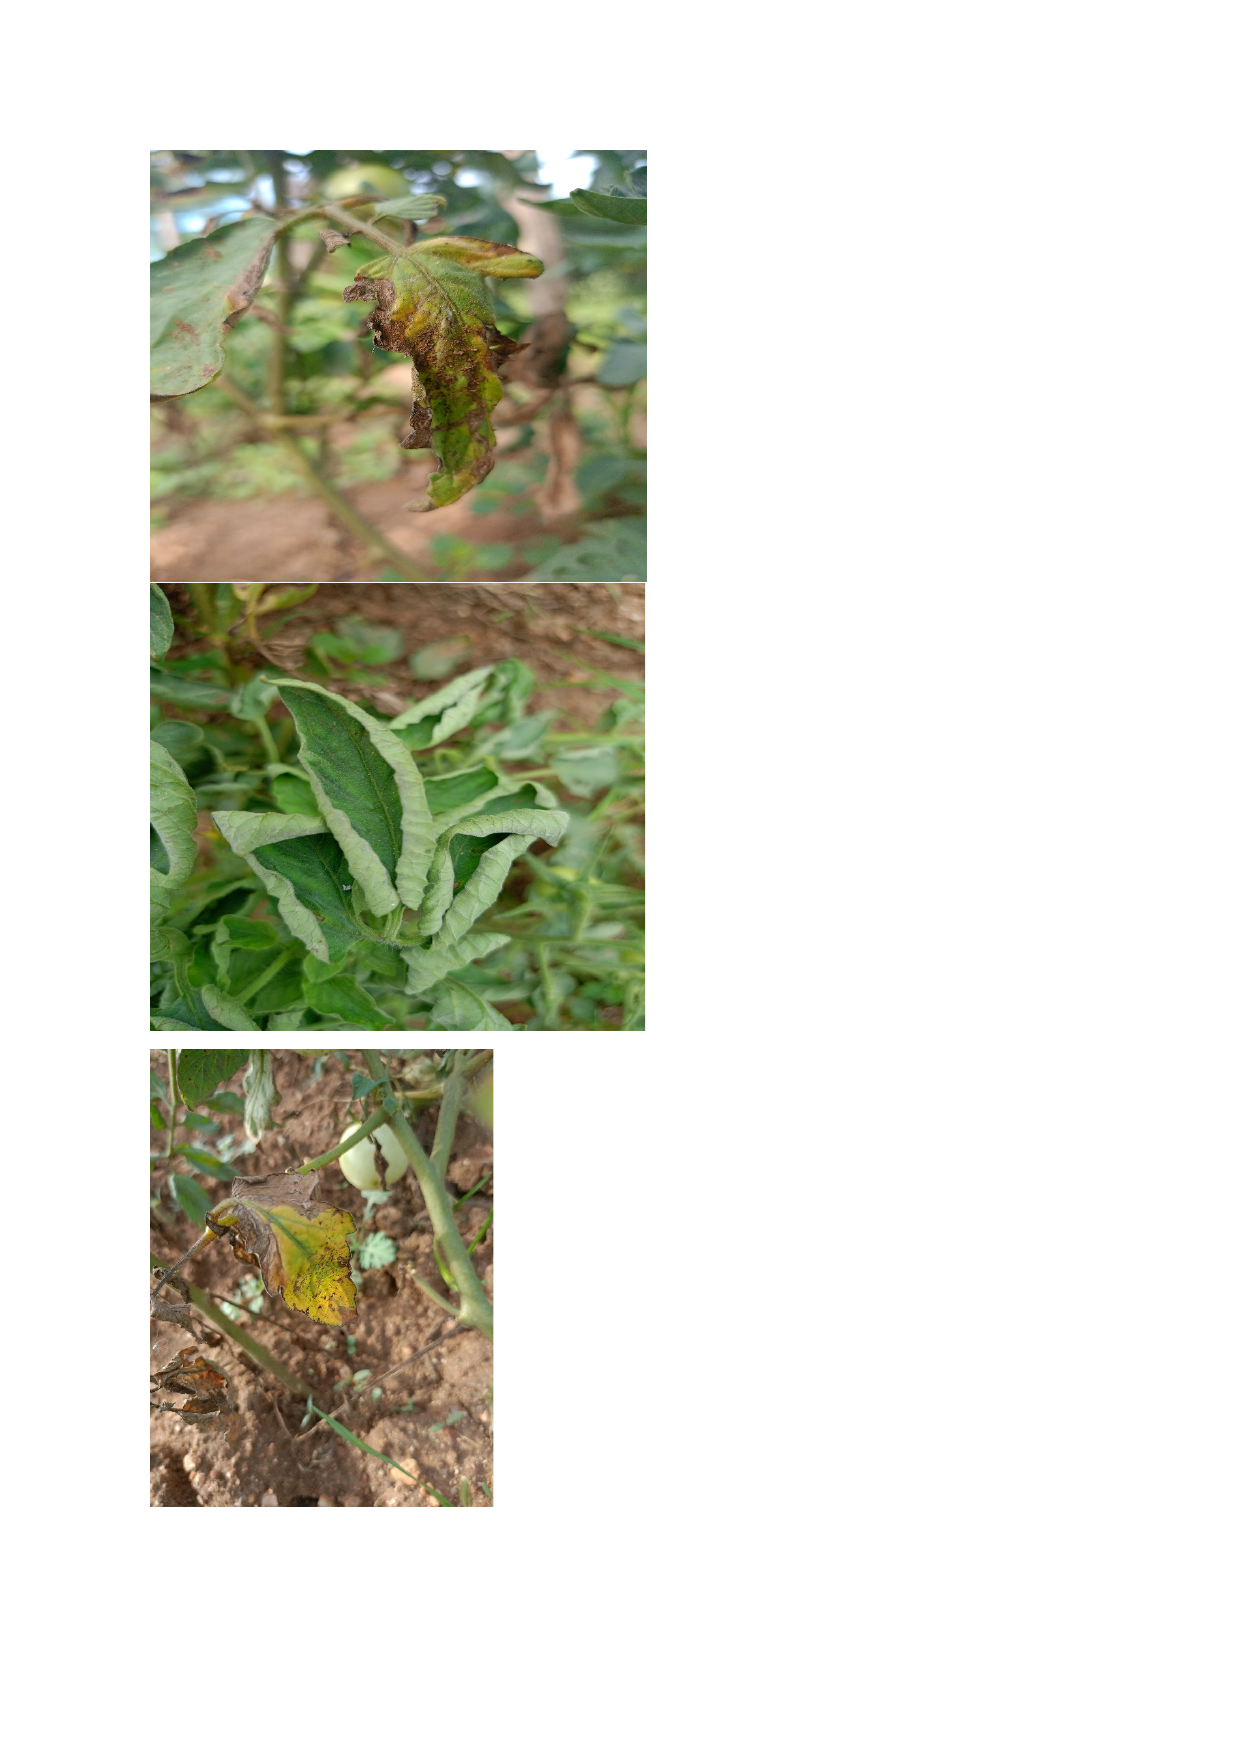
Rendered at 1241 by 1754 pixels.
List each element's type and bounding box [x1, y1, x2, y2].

picture [150, 583, 646, 1031]
picture [150, 1049, 494, 1507]
picture [150, 150, 647, 582]
